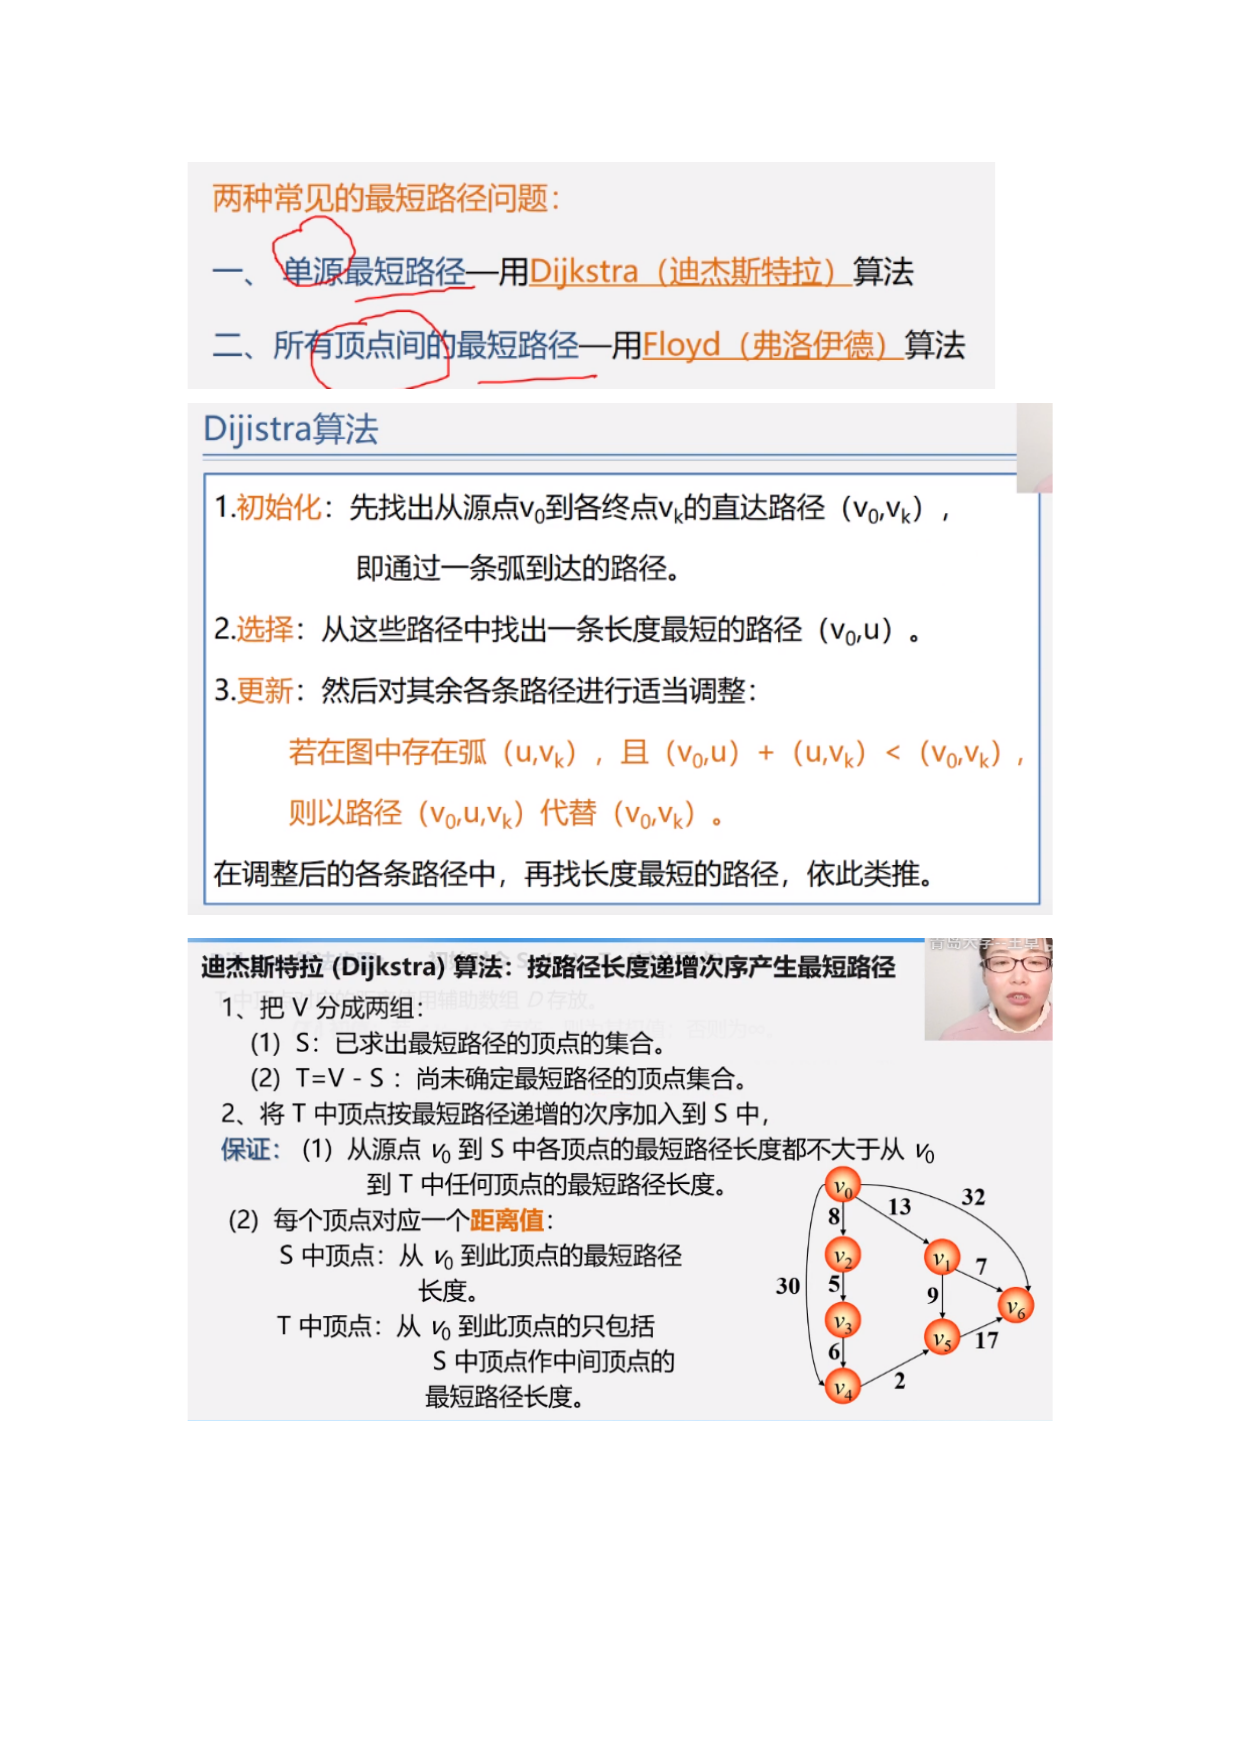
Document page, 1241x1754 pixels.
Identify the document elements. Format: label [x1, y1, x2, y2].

picture [187, 162, 996, 389]
picture [187, 938, 1053, 1421]
picture [187, 403, 1053, 915]
